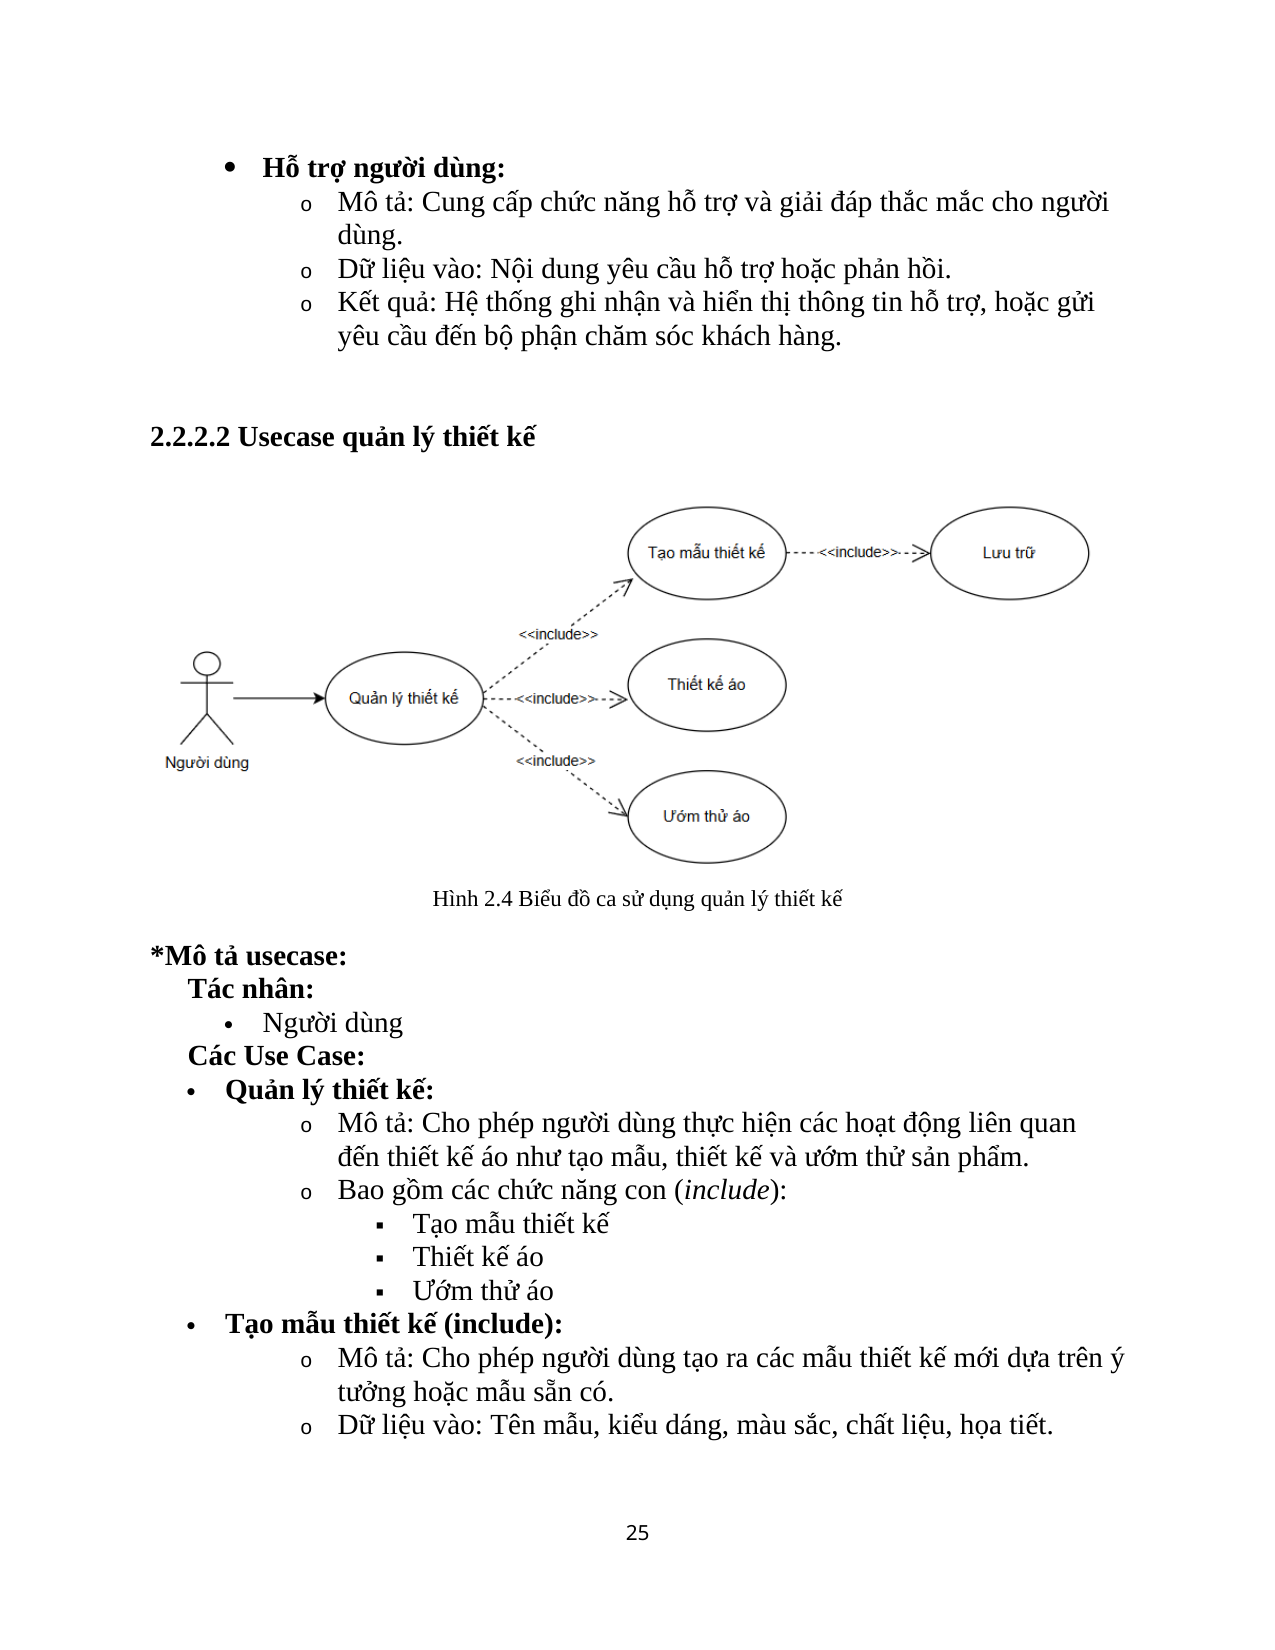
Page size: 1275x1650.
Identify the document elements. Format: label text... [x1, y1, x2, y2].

list Dữ liệu vào: Nội dung yêu cầu hỗ trợ hoặc phản hồi. [300, 251, 1125, 284]
list Thiết kế áo [375, 1239, 1125, 1273]
list Bao gồm các chức năng con (include): [300, 1172, 1125, 1206]
list Quản lý thiết kế: [187, 1072, 1125, 1105]
subtitle 2.2.2.2 Usecase quản lý thiết kế [150, 419, 1125, 453]
list Mô tả: Cho phép người dùng tạo ra các mẫu thiết kế mới dựa trên ý tưởng hoặc mẫu sẵn có. [300, 1340, 1125, 1407]
text Tác nhân: [187, 971, 1125, 1005]
list Ướm thử áo [375, 1273, 1125, 1307]
text *Mô tả usecase: [150, 938, 1125, 971]
text Các Use Case: [187, 1038, 1125, 1072]
list Tạo mẫu thiết kế (include): [187, 1307, 1125, 1340]
list Mô tả: Cung cấp chức năng hỗ trợ và giải đáp thắc mắc cho người dùng. [300, 184, 1125, 251]
list Dữ liệu vào: Tên mẫu, kiểu dáng, màu sắc, chất liệu, họa tiết. [300, 1407, 1125, 1441]
list Kết quả: Hệ thống ghi nhận và hiển thị thông tin hỗ trợ, hoặc gửi yêu cầu đến bộ phận chăm sóc khách hàng. [300, 284, 1125, 351]
text Hình 2.4 Biểu đồ ca sử dụng quản lý thiết kế [150, 885, 1125, 911]
list Mô tả: Cho phép người dùng thực hiện các hoạt động liên quan đến thiết kế áo như tạo mẫu, thiết kế và ướm thử sản phẩm. [300, 1105, 1125, 1172]
list Người dùng [225, 1005, 1125, 1038]
list Hỗ trợ người dùng: [225, 150, 1125, 184]
list Tạo mẫu thiết kế [375, 1206, 1125, 1239]
picture [150, 495, 1125, 885]
